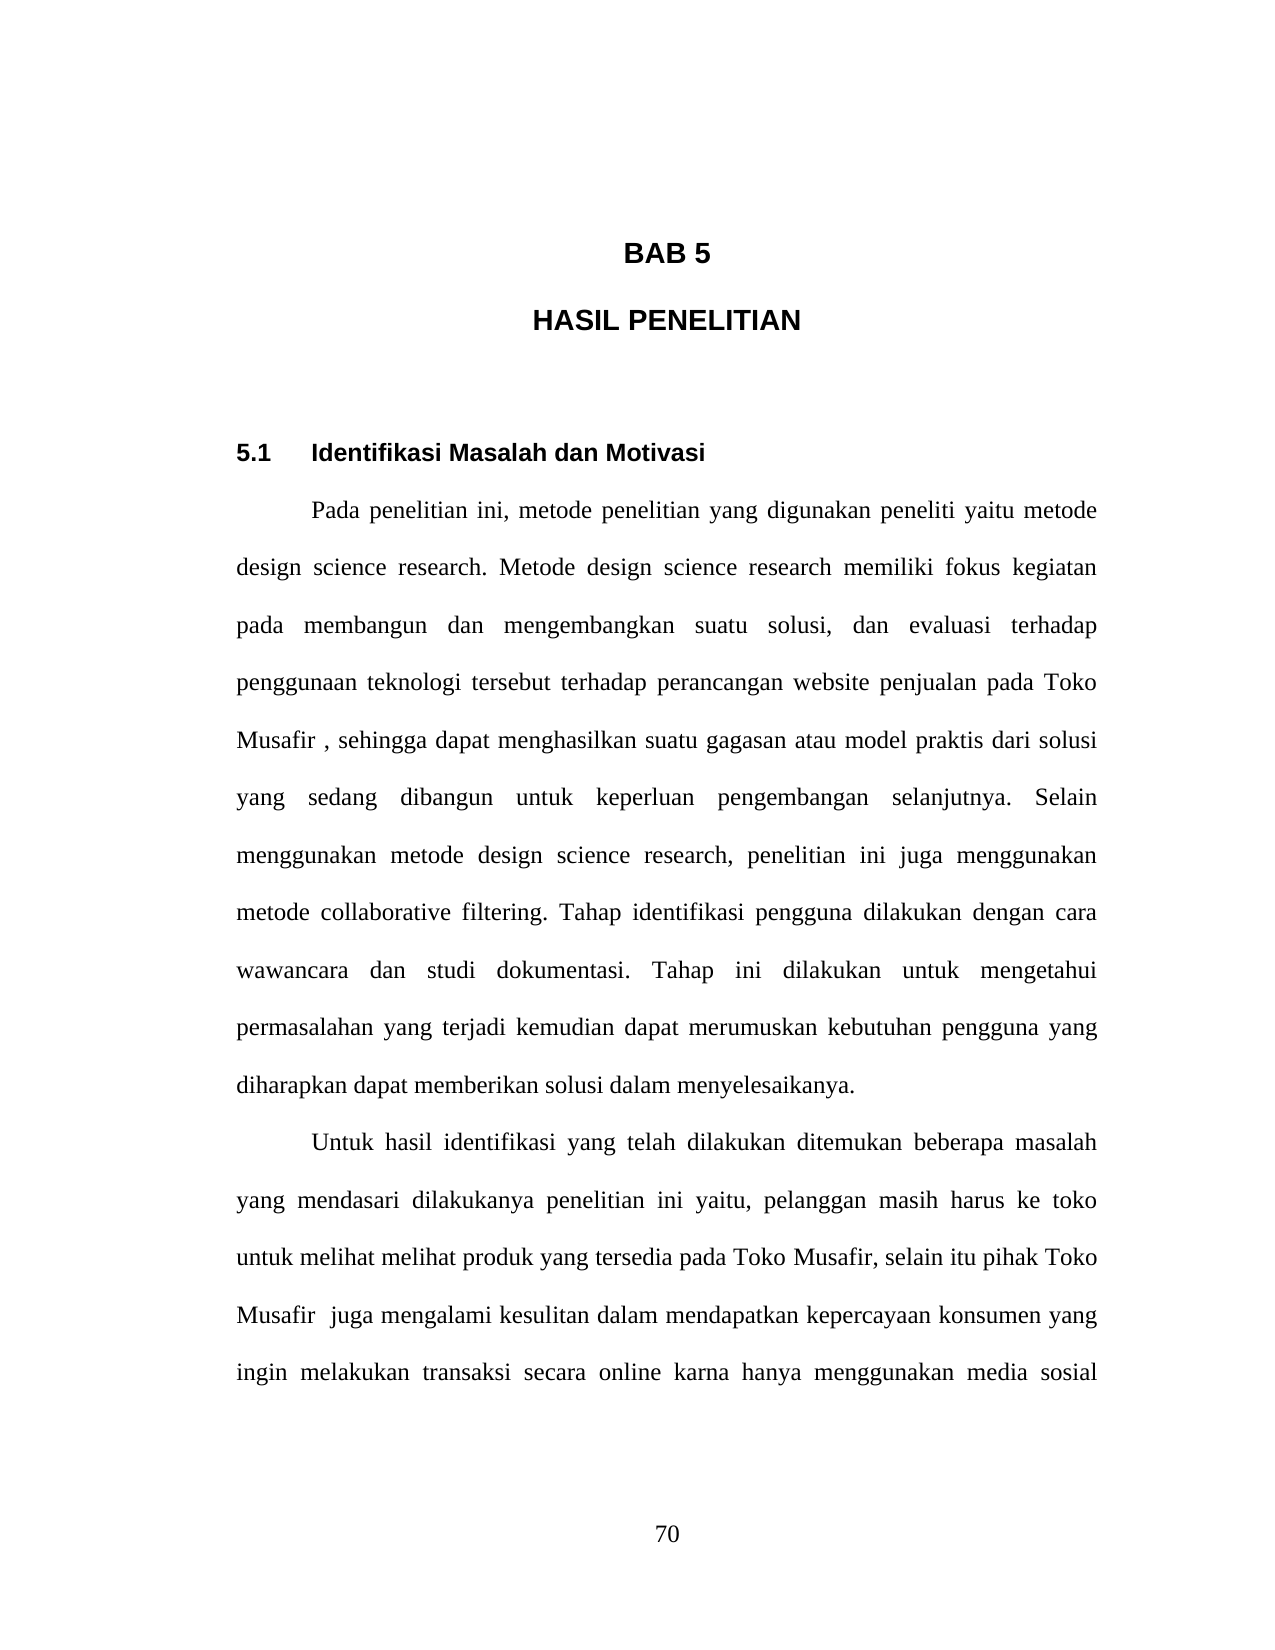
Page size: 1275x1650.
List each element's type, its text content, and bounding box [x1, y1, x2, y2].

text BAB 5 [236, 236, 1098, 270]
text 5.1 Identifikasi Masalah dan Motivasi [236, 437, 1098, 466]
text HASIL PENELITIAN [236, 303, 1098, 337]
text Pada penelitian ini, metode penelitian yang digunakan peneliti yaitu metode design science research. Metode design science research memiliki fokus kegiatan pada membangun dan mengembangkan suatu solusi, dan evaluasi terhadap penggunaan teknologi tersebut terhadap perancangan website penjualan pada Toko Musafir , sehingga dapat menghasilkan suatu gagasan atau model praktis dari solusi yang sedang dibangun untuk keperluan pengembangan selanjutnya. Selain menggunakan metode design science research, penelitian ini juga menggunakan metode collaborative filtering. Tahap identifikasi pengguna dilakukan dengan cara wawancara dan studi dokumentasi. Tahap ini dilakukan untuk mengetahui permasalahan yang terjadi kemudian dapat merumuskan kebutuhan pengguna yang diharapkan dapat memberikan solusi dalam menyelesaikanya. [236, 495, 1098, 1099]
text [236, 1127, 1098, 1386]
